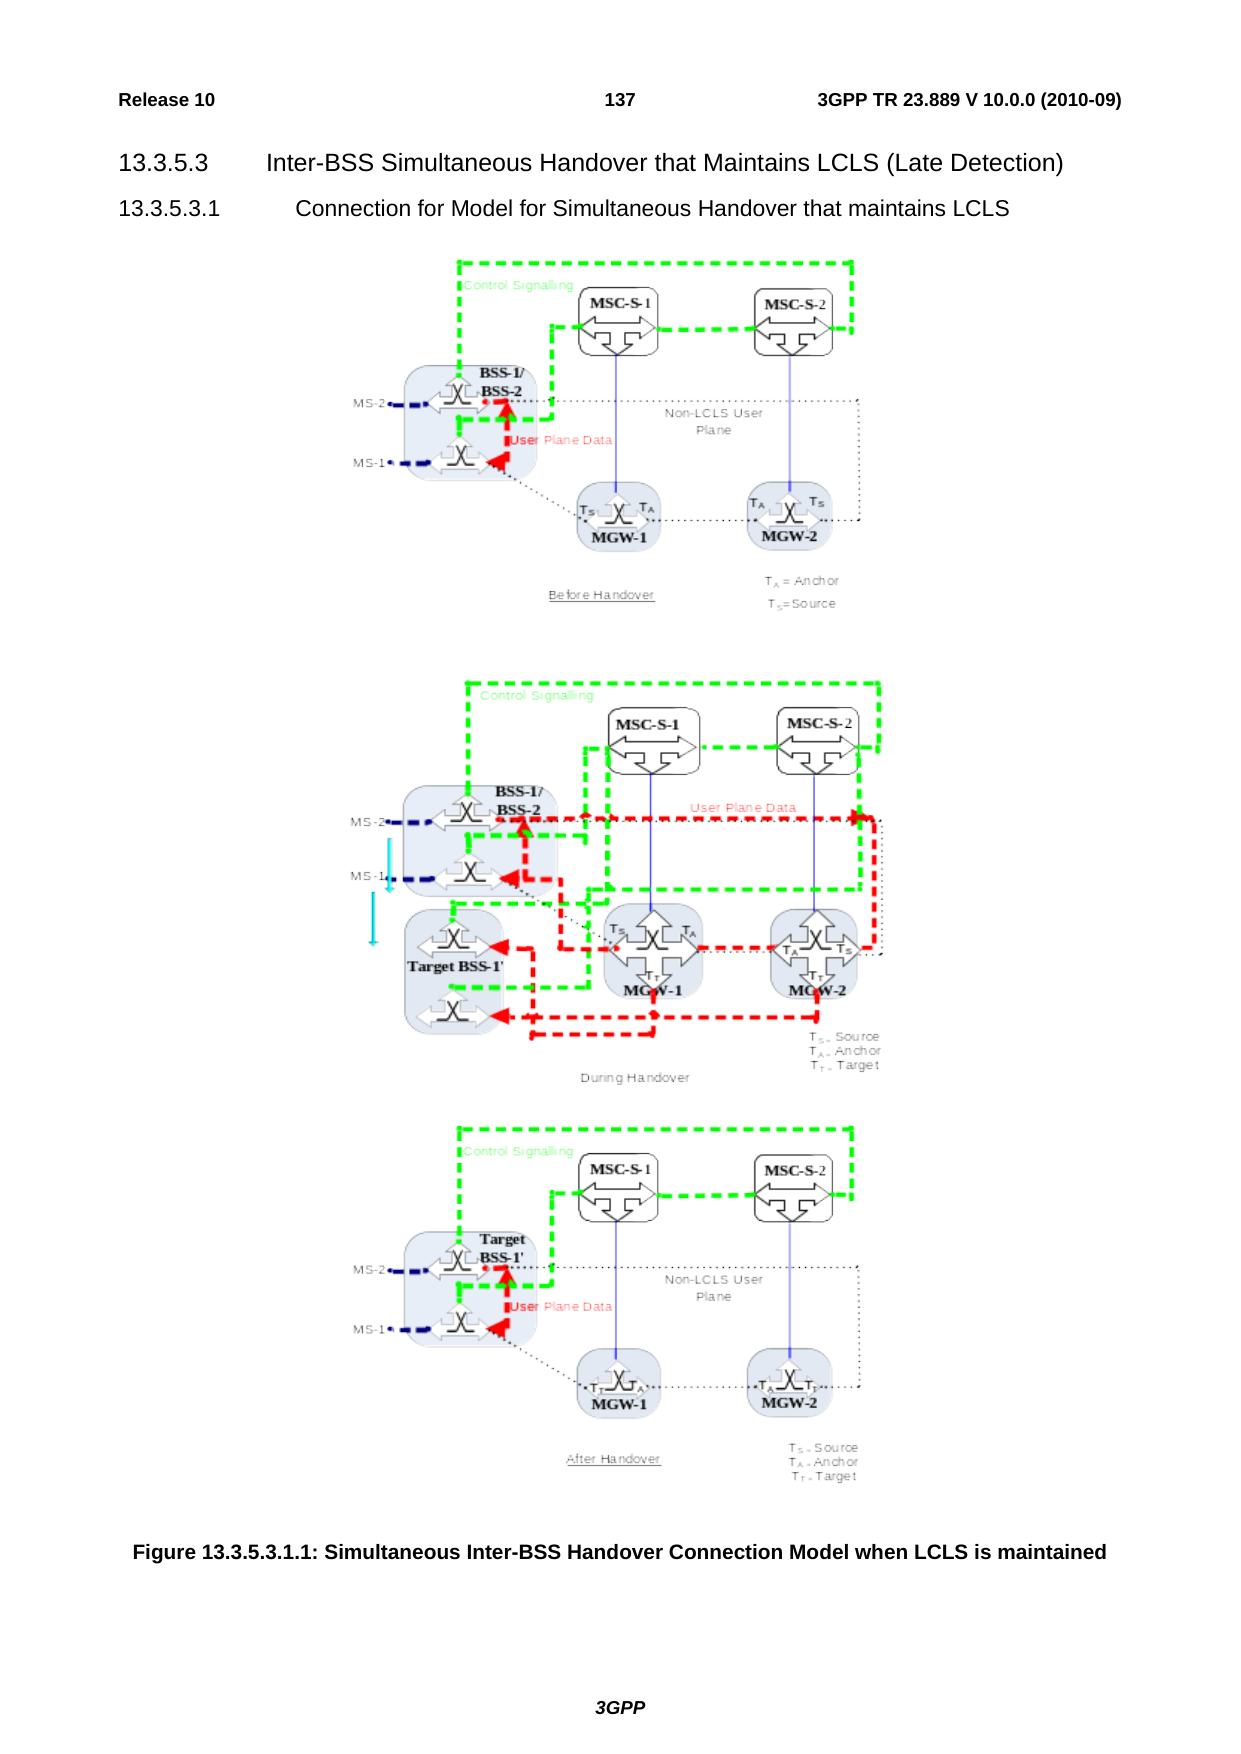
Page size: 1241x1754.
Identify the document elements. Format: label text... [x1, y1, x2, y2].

text Figure 13.3.5.3.1.1: Simultaneous Inter-BSS Handover Connection Model when LCLS is maintained [118, 1540, 1122, 1564]
subtitle 13.3.5.3 Inter-BSS Simultaneous Handover that Maintains LCLS (Late Detection) [118, 147, 1122, 176]
subtitle 13.3.5.3.1 Connection for Model for Simultaneous Handover that maintains LCLS [118, 195, 1122, 221]
